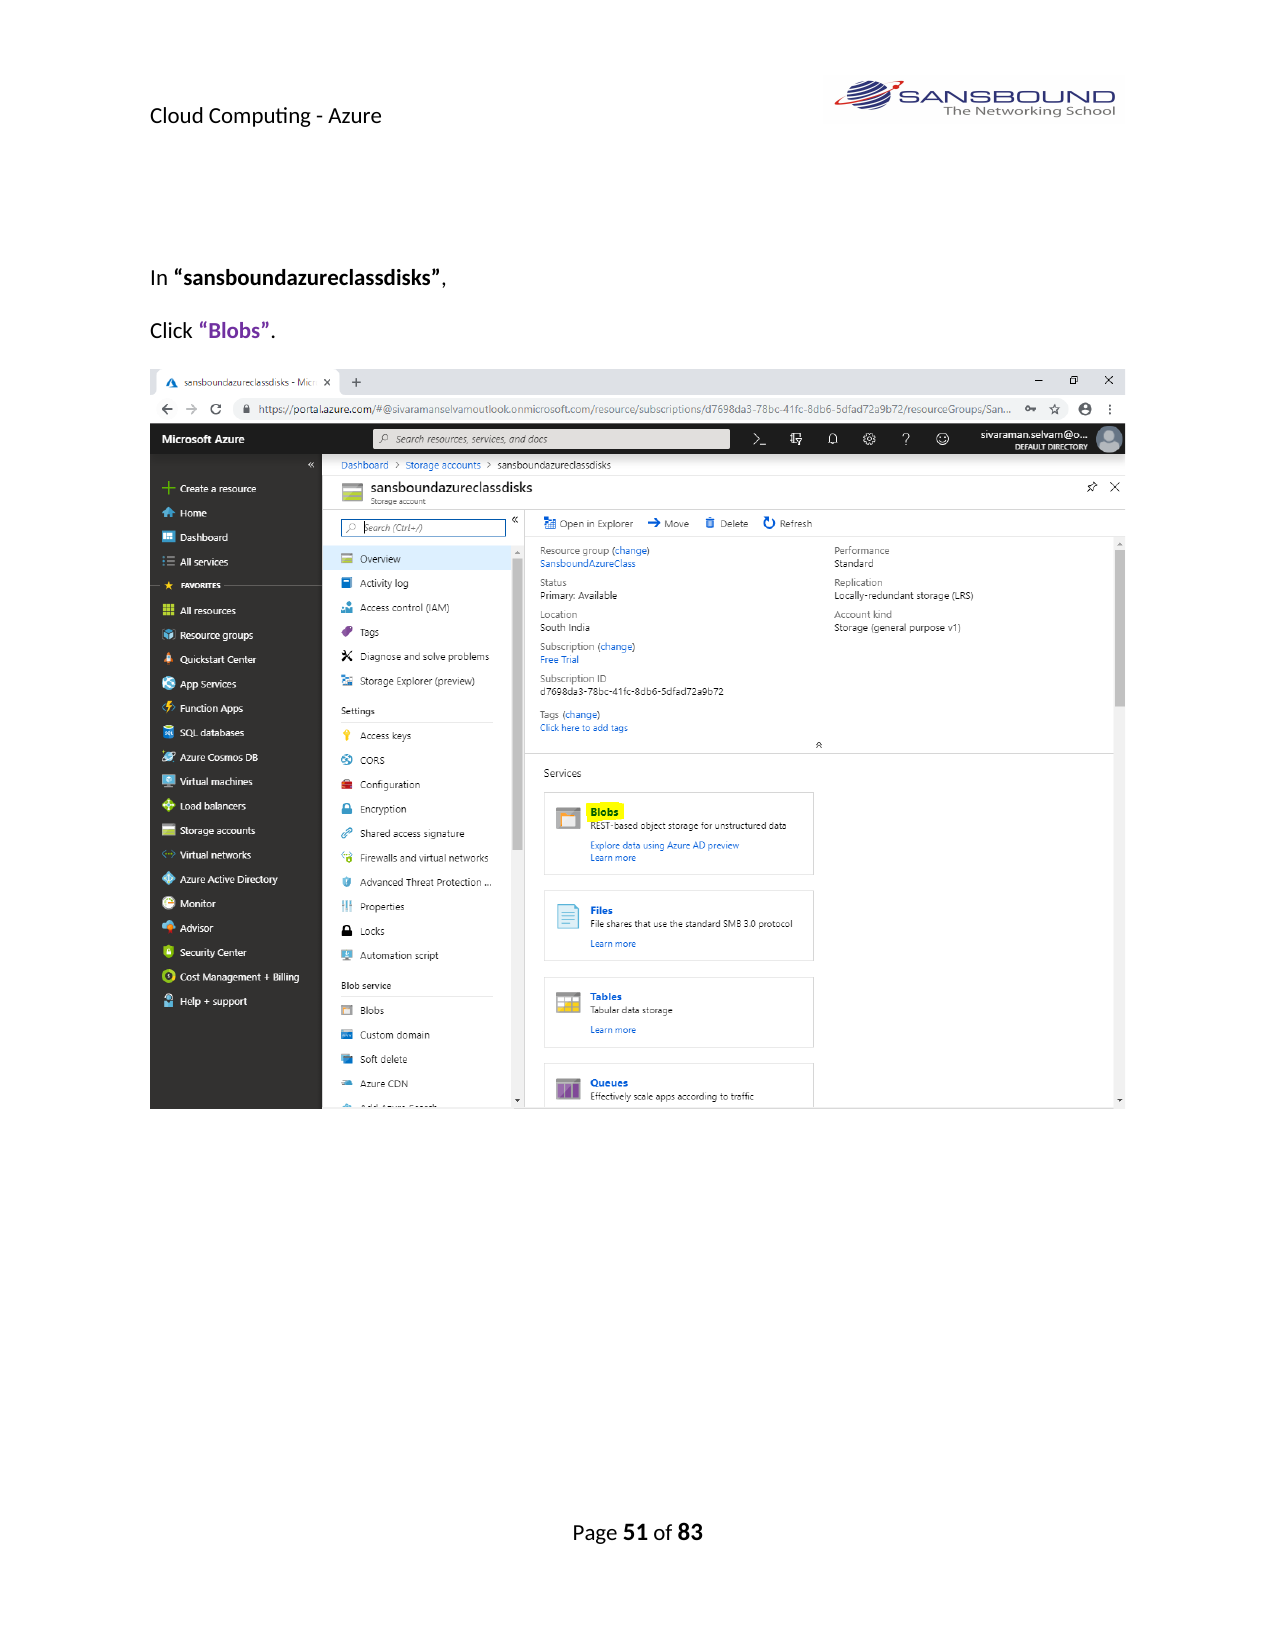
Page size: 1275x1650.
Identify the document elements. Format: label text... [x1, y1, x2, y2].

text In “sansboundazureclassdisks”, [150, 263, 1125, 291]
picture [823, 75, 1125, 124]
picture [150, 369, 1125, 1109]
text Click “Blobs”. [150, 316, 1125, 344]
